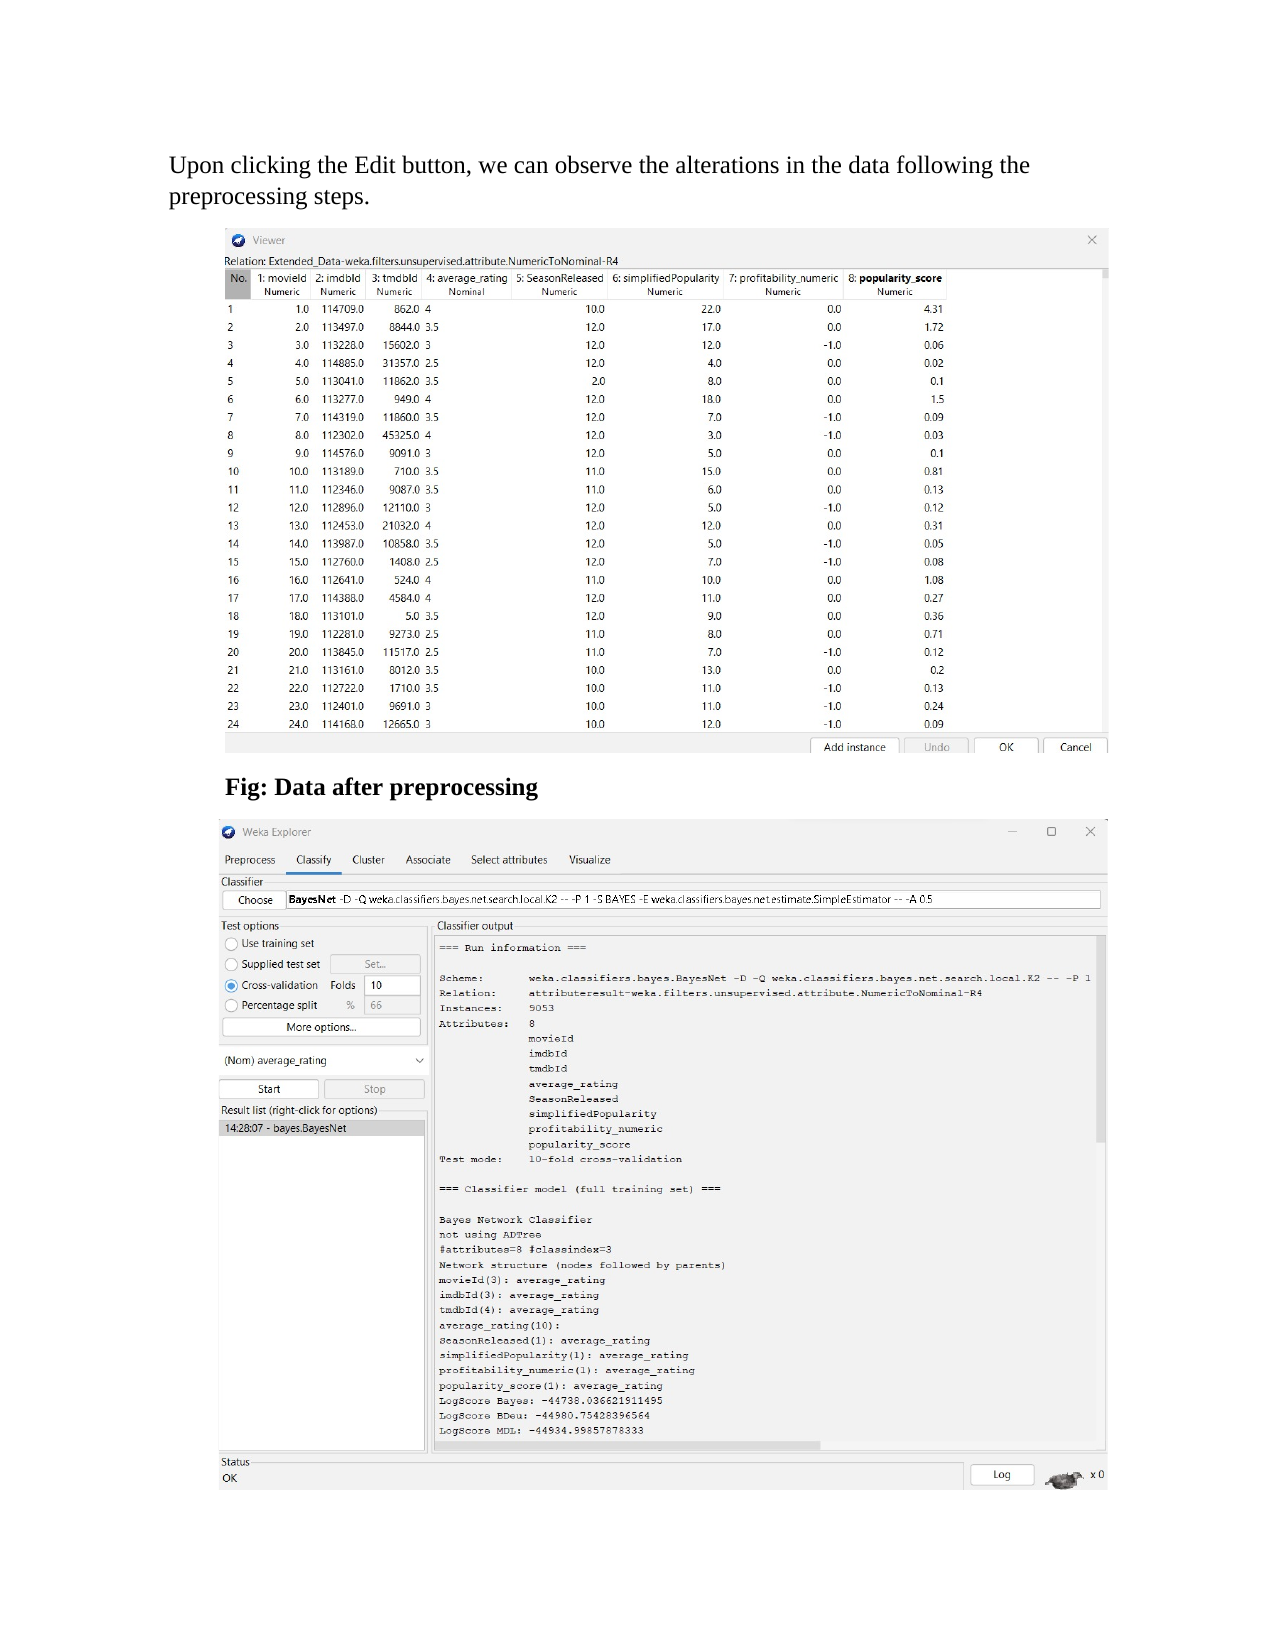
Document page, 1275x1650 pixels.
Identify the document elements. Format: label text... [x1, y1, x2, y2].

picture [218, 819, 1108, 1490]
text Fig: Data after preprocessing [150, 772, 1125, 800]
picture [225, 228, 1109, 753]
text Upon clicking the Edit button, we can observe the alterations in the data following the preprocessing steps. [169, 150, 1125, 210]
